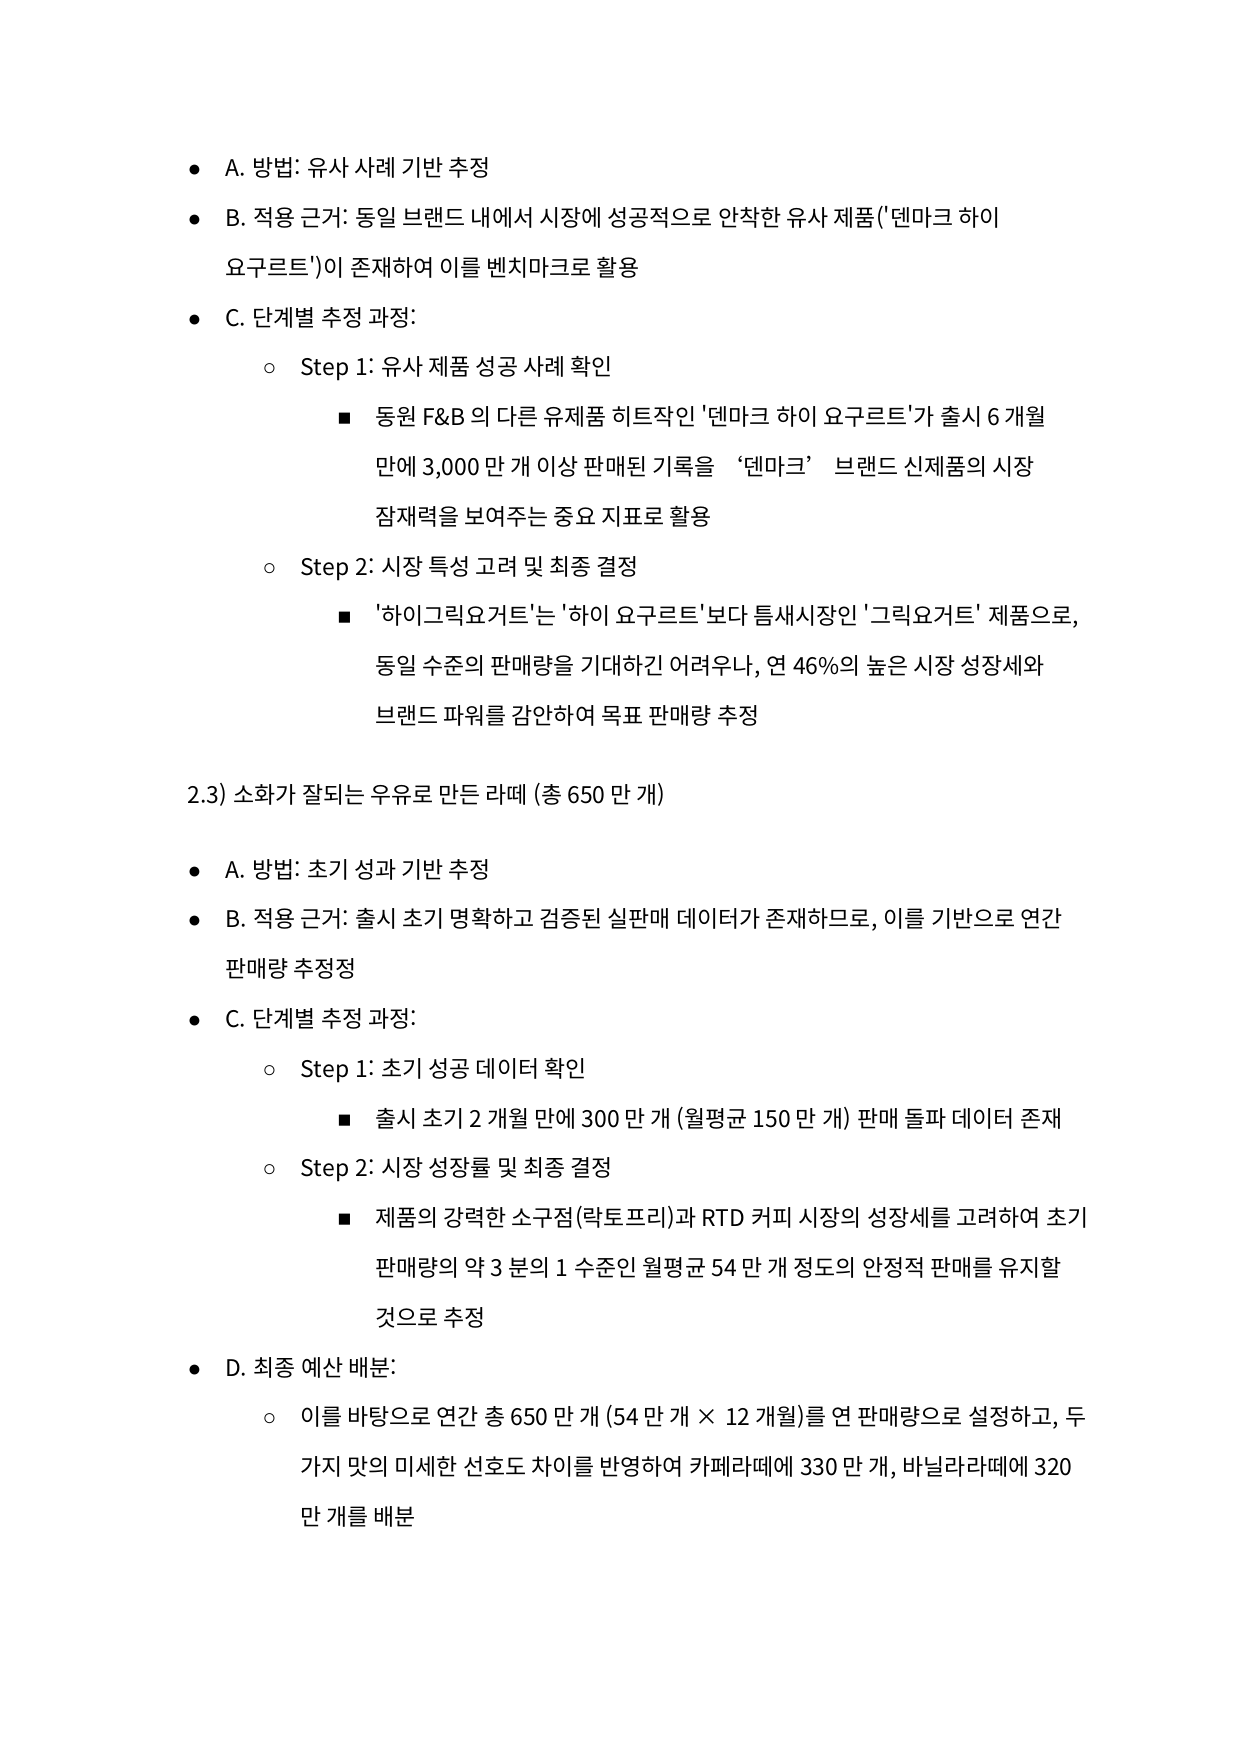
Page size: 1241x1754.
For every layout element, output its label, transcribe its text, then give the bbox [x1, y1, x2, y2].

list '하이그릭요거트'는 '하이 요구르트'보다 틈새시장인 '그릭요거트' 제품으로, 동일 수준의 판매량을 기대하긴 어려우나, 연 46%의 높은 시장 성장세와 브랜드 파워를 감안하여 목표 판매량 추정 [337, 598, 1090, 731]
subtitle 2.3) 소화가 잘되는 우유로 만든 라떼 (총 650만 개) [187, 777, 1090, 810]
list A. 방법: 유사 사례 기반 추정 [187, 150, 1090, 183]
list 제품의 강력한 소구점(락토프리)과 RTD 커피 시장의 성장세를 고려하여 초기 판매량의 약 3분의 1 수준인 월평균 54만 개 정도의 안정적 판매를 유지할 것으로 추정 [337, 1200, 1090, 1333]
list C. 단계별 추정 과정: [187, 1001, 1090, 1034]
list C. 단계별 추정 과정: [187, 299, 1090, 333]
list 이를 바탕으로 연간 총 650만 개 (54만 개 × 12개월)를 연 판매량으로 설정하고, 두 가지 맛의 미세한 선호도 차이를 반영하여 카페라떼에 330만 개, 바닐라라떼에 320만 개를 배분 [262, 1399, 1090, 1532]
list Step 1: 유사 제품 성공 사례 확인 [262, 349, 1090, 382]
list 출시 초기 2개월 만에 300만 개 (월평균 150만 개) 판매 돌파 데이터 존재 [337, 1100, 1090, 1134]
list Step 1: 초기 성공 데이터 확인 [262, 1051, 1090, 1084]
list B. 적용 근거: 동일 브랜드 내에서 시장에 성공적으로 안착한 유사 제품('덴마크 하이 요구르트')이 존재하여 이를 벤치마크로 활용 [187, 200, 1090, 283]
list D. 최종 예산 배분: [187, 1349, 1090, 1383]
list B. 적용 근거: 출시 초기 명확하고 검증된 실판매 데이터가 존재하므로, 이를 기반으로 연간 판매량 추정정 [187, 901, 1090, 984]
list Step 2: 시장 특성 고려 및 최종 결정 [262, 548, 1090, 582]
list 동원F&B의 다른 유제품 히트작인 '덴마크 하이 요구르트'가 출시 6개월 만에 3,000만 개 이상 판매된 기록을 ‘덴마크’ 브랜드 신제품의 시장 잠재력을 보여주는 중요 지표로 활용 [337, 399, 1090, 532]
list A. 방법: 초기 성과 기반 추정 [187, 851, 1090, 885]
list Step 2: 시장 성장률 및 최종 결정 [262, 1150, 1090, 1183]
